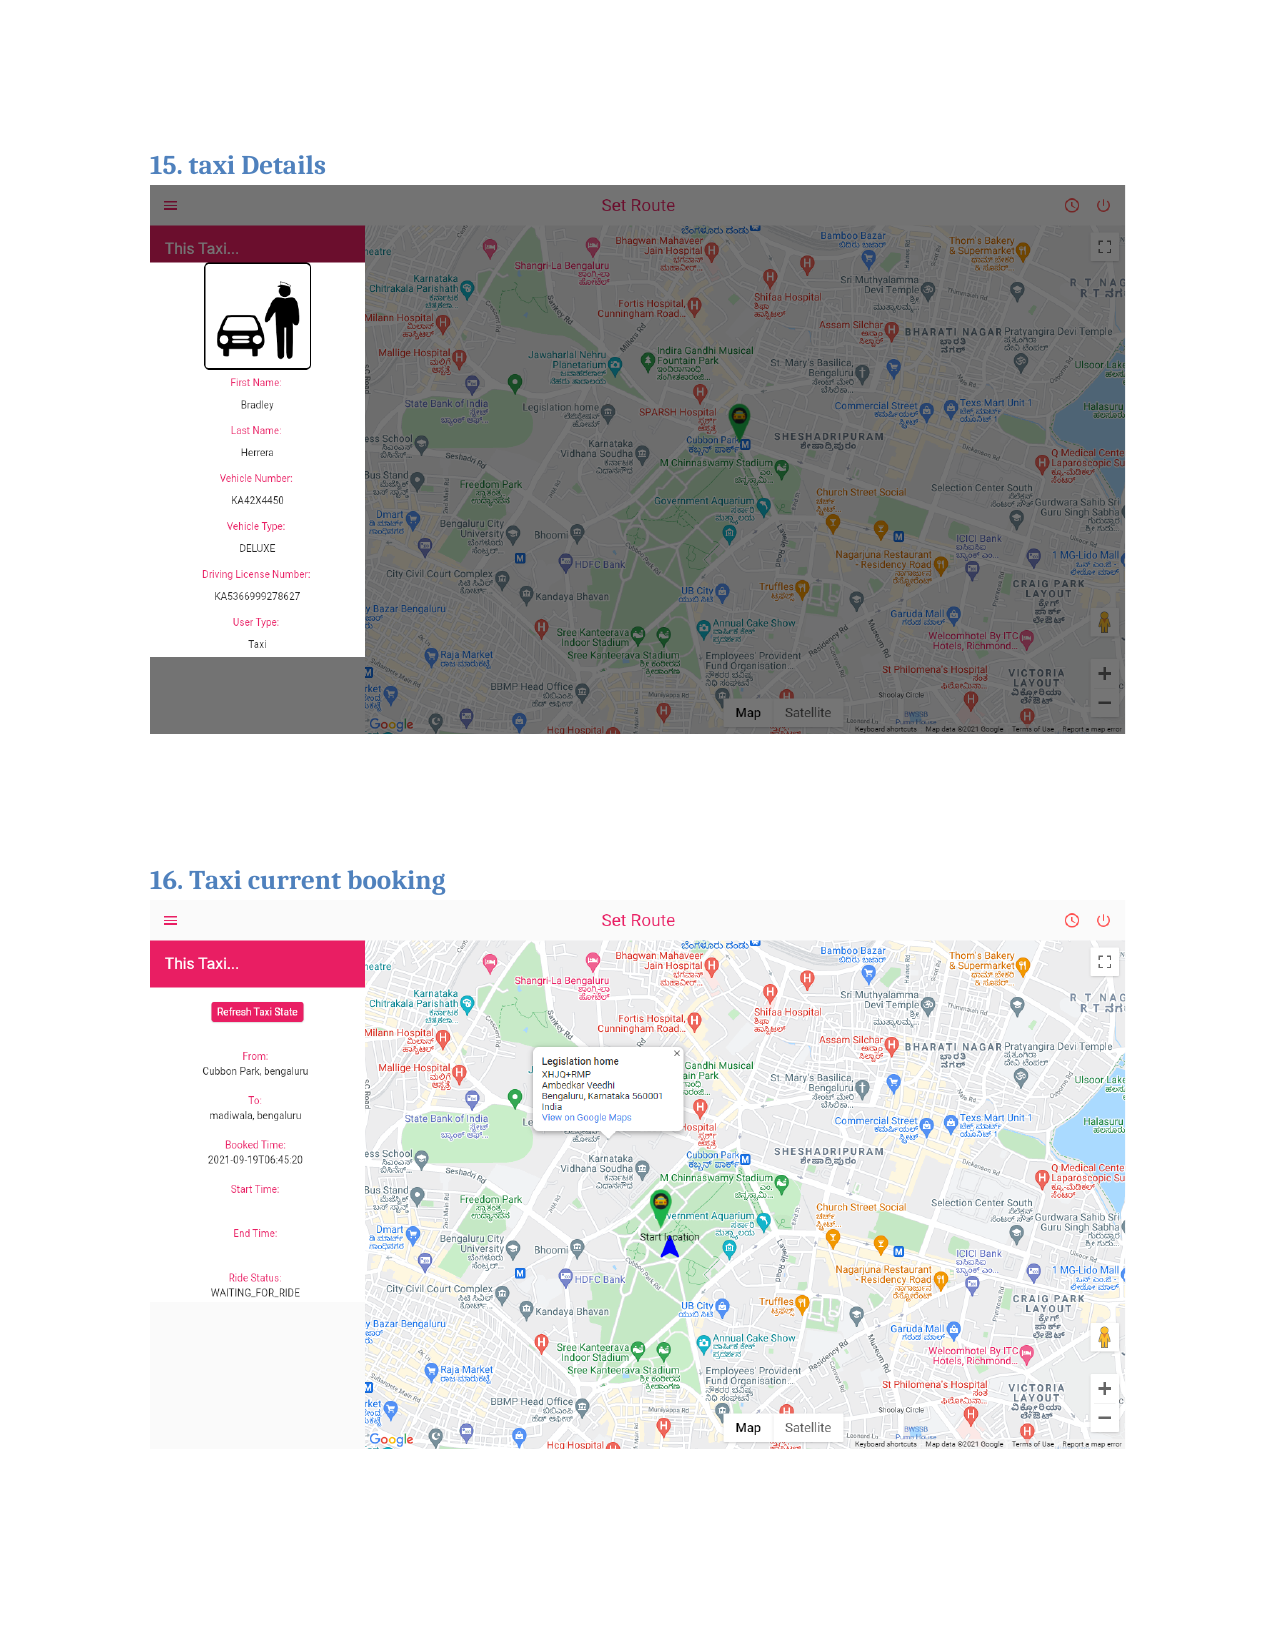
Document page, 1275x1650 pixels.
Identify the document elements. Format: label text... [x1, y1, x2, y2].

picture [150, 900, 1125, 1449]
subtitle 16. Taxi current booking [150, 865, 1125, 896]
subtitle 15. taxi Details [150, 150, 1125, 181]
picture [150, 185, 1125, 734]
